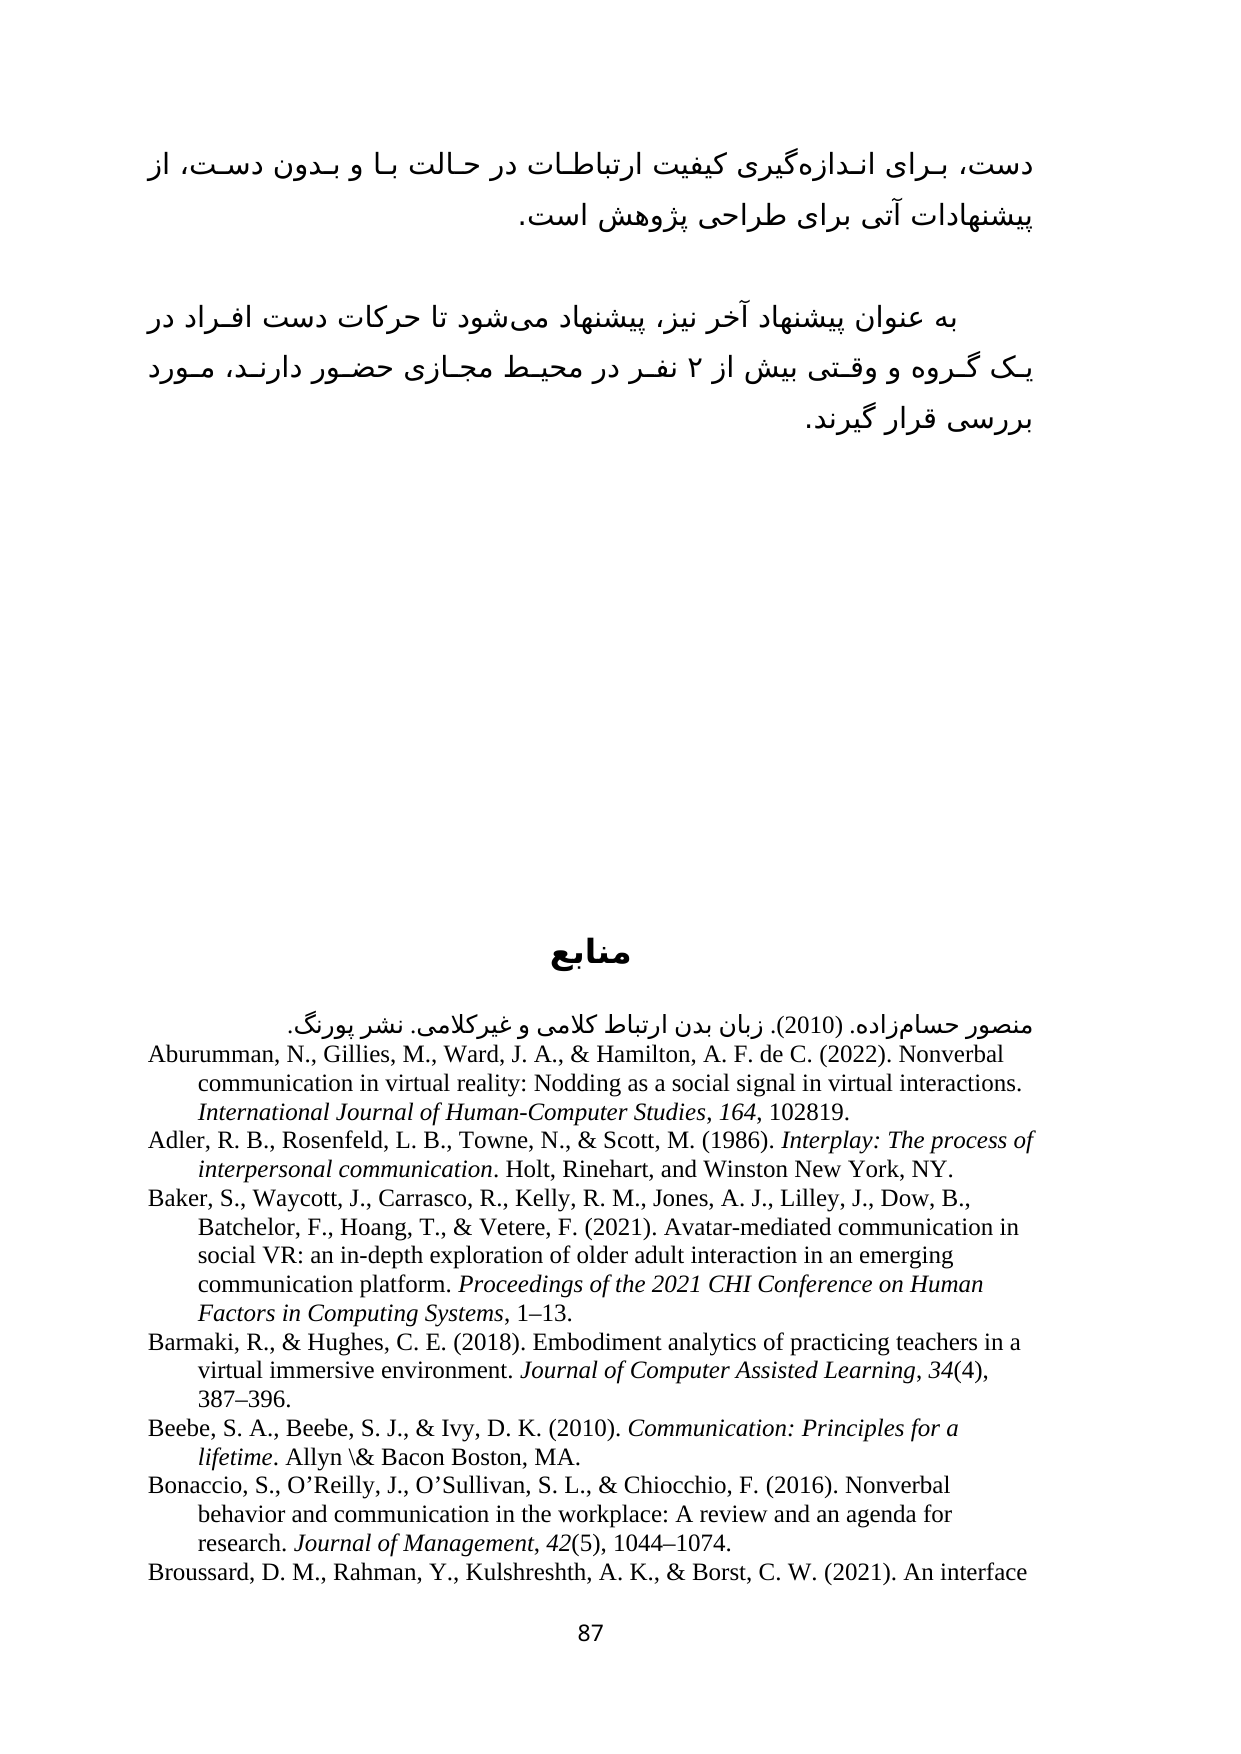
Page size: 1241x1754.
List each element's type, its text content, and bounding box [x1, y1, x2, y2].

text Barmaki, R., & Hughes, C. E. (2018). Embodiment analytics of practicing teachers in a virtual immersive environment. Journal of Computer Assisted Learning, 34(4), 387–396. [148, 1327, 1033, 1413]
text Beebe, S. A., Beebe, S. J., & Ivy, D. K. (2010). Communication: Principles for a lifetime. Allyn \& Bacon Boston, MA. [148, 1413, 1033, 1471]
text Bonaccio, S., O’Reilly, J., O’Sullivan, S. L., & Chiocchio, F. (2016). Nonverbal behavior and communication in the workplace: A review and an agenda for research. Journal of Management, 42(5), 1044–1074. [148, 1471, 1033, 1557]
text منصور حسام‌زاده. (2010). زبان بدن ارتباط کلامی و غیرکلامی. نشر پورنگ. [148, 1011, 1033, 1039]
text به عنوان پیشنهاد آخر نیز، پیشنهاد می‌شود تا حرکات دست افراد در یک گروه و وقتی بیش از ۲ نفر در محیط مجازی حضور دارند، مورد بررسی قرار گیرند. [148, 300, 1033, 436]
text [148, 148, 1033, 233]
text Adler, R. B., Rosenfeld, L. B., Towne, N., & Scott, M. (1986). Interplay: The process of interpersonal communication. Holt, Rinehart, and Winston New York, NY. [148, 1126, 1033, 1183]
text Aburumman, N., Gillies, M., Ward, J. A., & Hamilton, A. F. de C. (2022). Nonverbal communication in virtual reality: Nodding as a social signal in virtual interactions. International Journal of Human-Computer Studies, 164, 102819. [148, 1039, 1033, 1126]
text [148, 1557, 1033, 1586]
text Baker, S., Waycott, J., Carrasco, R., Kelly, R. M., Jones, A. J., Lilley, J., Dow, B., Batchelor, F., Hoang, T., & Vetere, F. (2021). Avatar-mediated communication in social VR: an in-depth exploration of older adult interaction in an emerging communication platform. Proceedings of the 2021 CHI Conference on Human Factors in Computing Systems, 1–13. [148, 1183, 1033, 1327]
text منابع [148, 932, 1033, 971]
